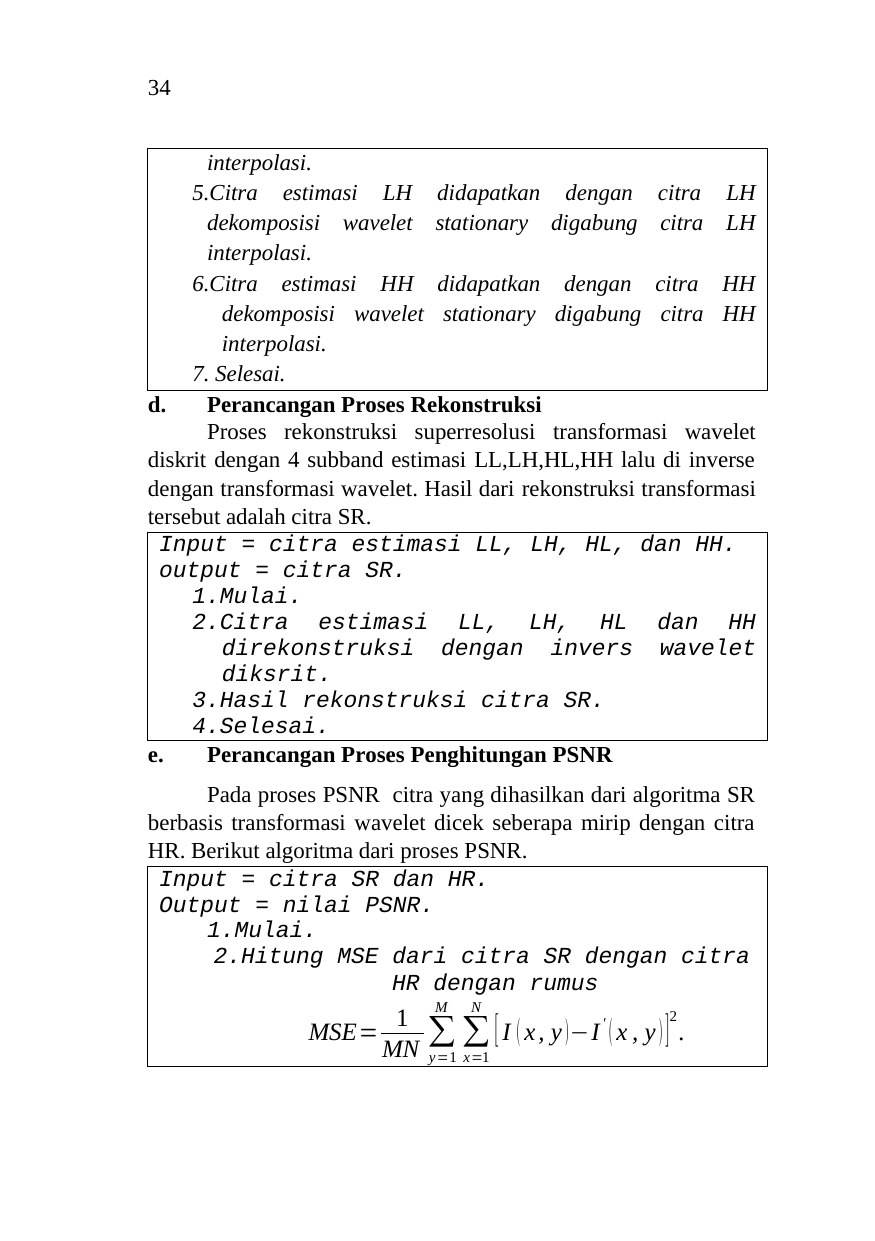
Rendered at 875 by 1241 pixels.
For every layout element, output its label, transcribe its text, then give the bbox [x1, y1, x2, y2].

text Pada proses PSNR citra yang dihasilkan dari algoritma SR berbasis transformasi wavelet dicek seberapa mirip dengan citra HR. Berikut algoritma dari proses PSNR. [148, 781, 756, 864]
list Perancangan Proses Rekonstruksi [148, 391, 756, 418]
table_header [148, 867, 767, 1066]
list Perancangan Proses Penghitungan PSNR [148, 741, 756, 767]
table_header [148, 149, 767, 390]
table_header Input = citra estimasi LL, LH, HL, dan HH. output = citra SR. 1.Mulai. 2.Citra estimasi LL, LH, HL dan HH direkonstruksi dengan invers wavelet diksrit. 3.Hasil rekonstruksi citra SR. 4.Selesai. [148, 533, 767, 740]
text Proses rekonstruksi superresolusi transformasi wavelet diskrit dengan 4 subband estimasi LL,LH,HL,HH lalu di inverse dengan transformasi wavelet. Hasil dari rekonstruksi transformasi tersebut adalah citra SR. [148, 418, 756, 529]
